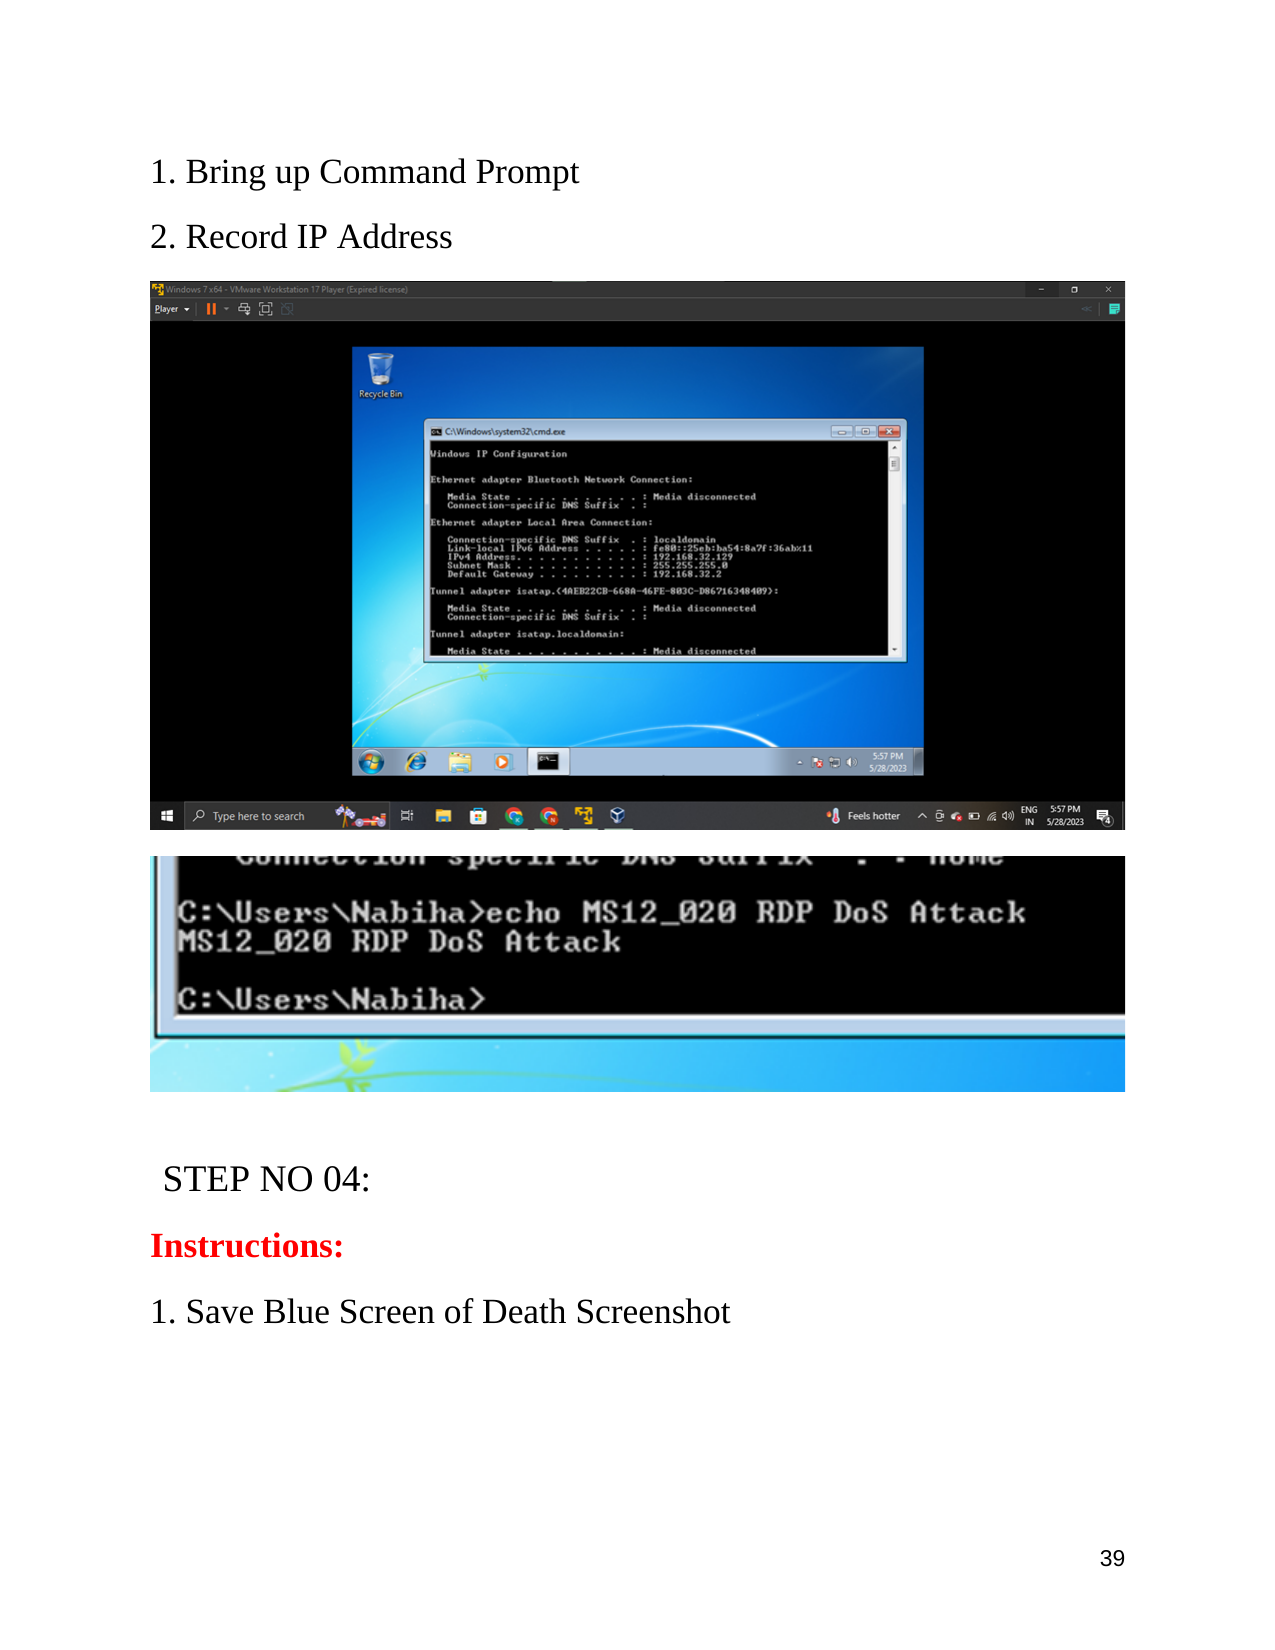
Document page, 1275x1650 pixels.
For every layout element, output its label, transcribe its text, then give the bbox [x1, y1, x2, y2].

text 1. Bring up Command Prompt [150, 150, 1125, 191]
text Instructions: [150, 1225, 1125, 1266]
picture [150, 281, 1125, 830]
text 1. Save Blue Screen of Death Screenshot [150, 1291, 1125, 1331]
text STEP NO 04: [150, 1157, 1125, 1200]
text 2. Record IP Address [150, 216, 1125, 257]
picture [150, 856, 1125, 1092]
